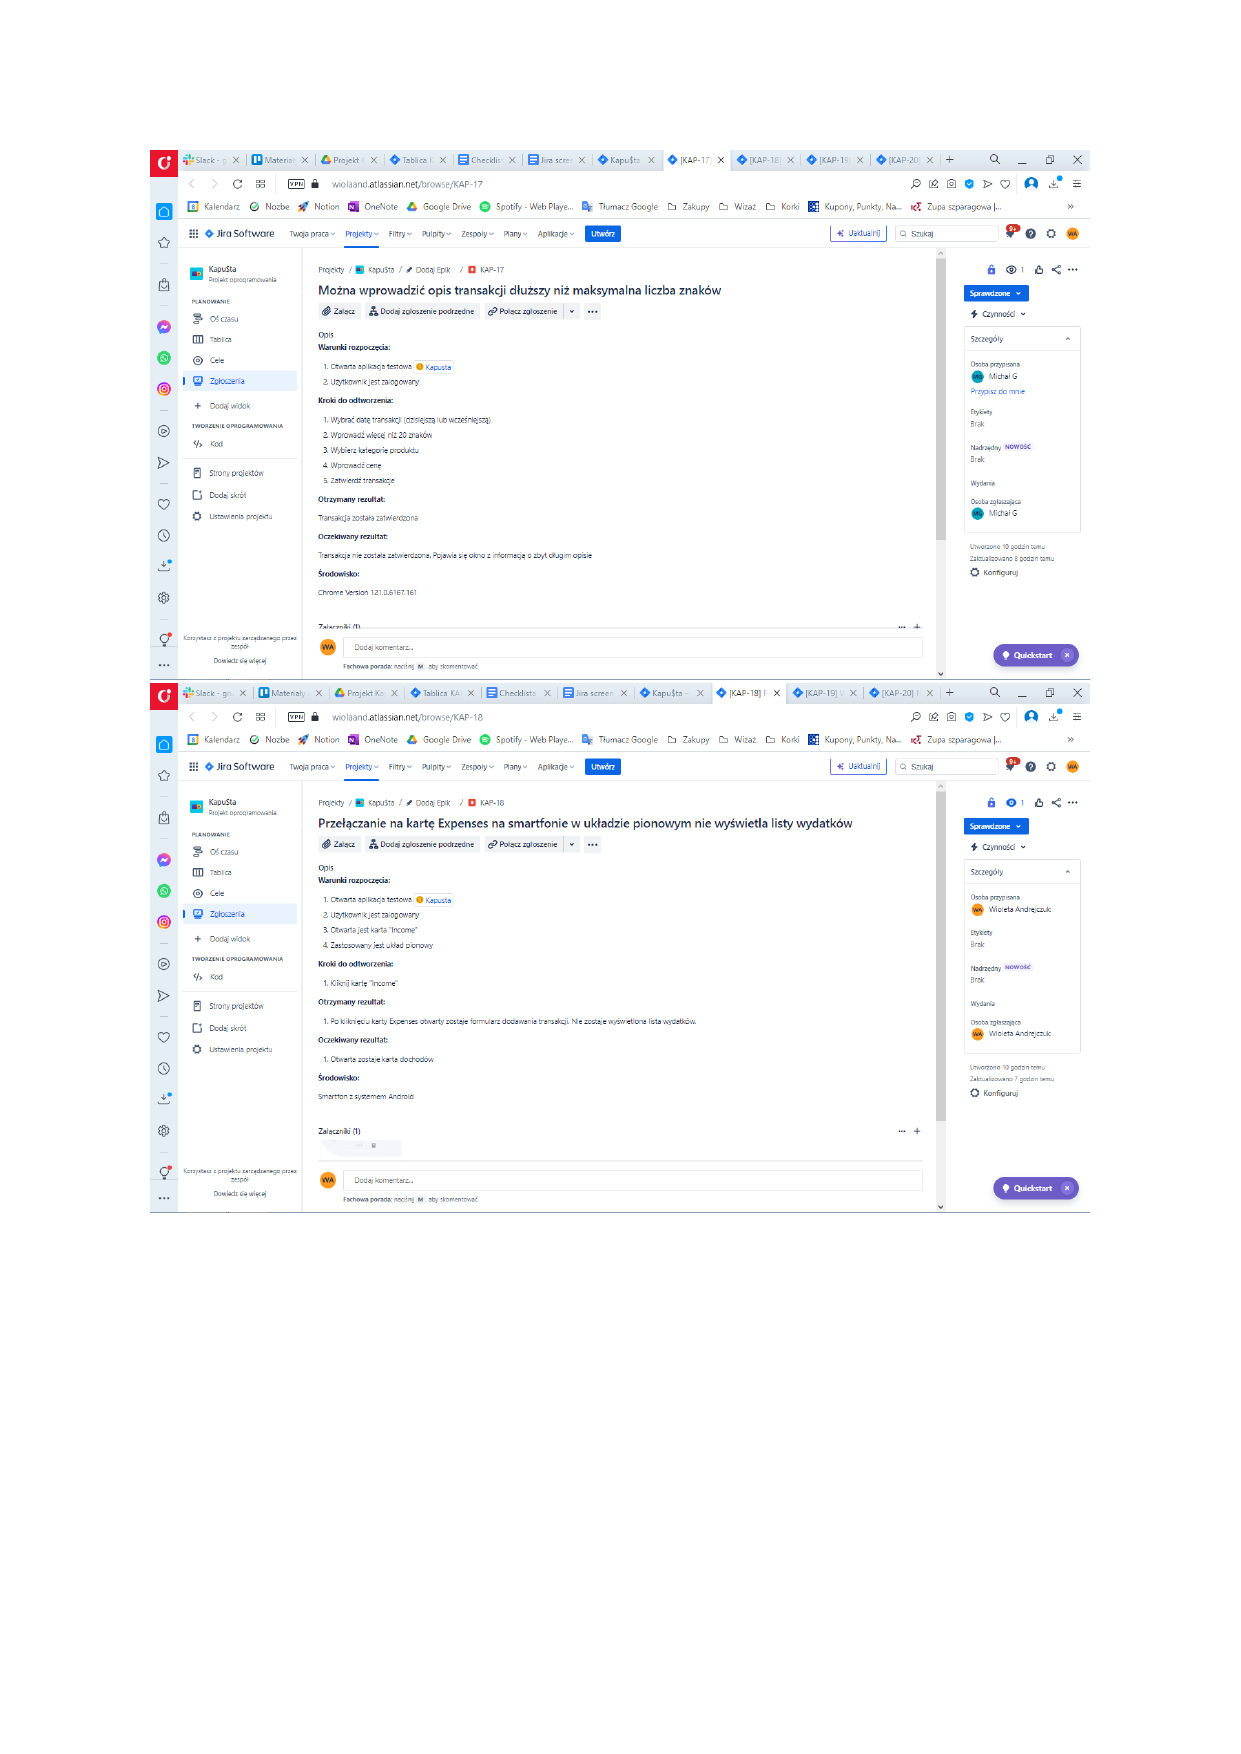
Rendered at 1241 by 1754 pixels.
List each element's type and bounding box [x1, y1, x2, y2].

picture [150, 683, 1091, 1213]
picture [150, 150, 1091, 680]
